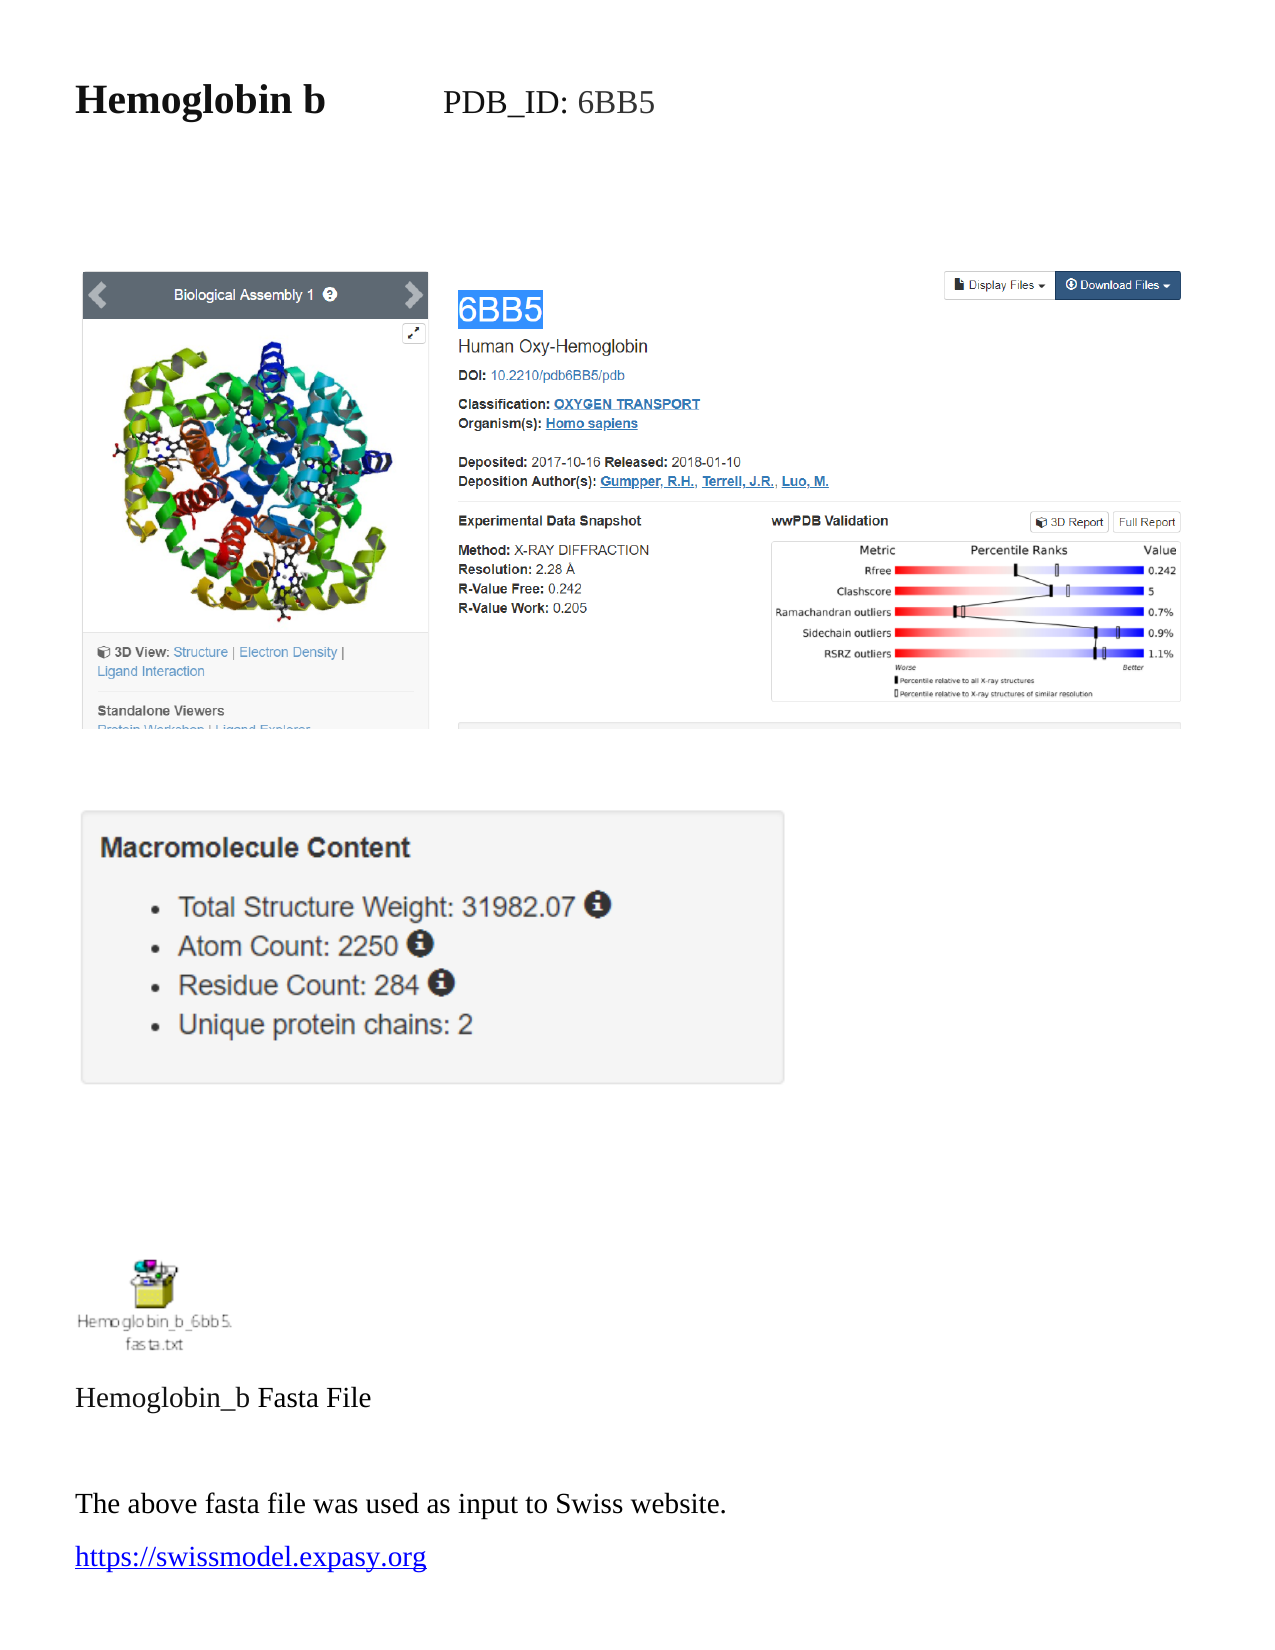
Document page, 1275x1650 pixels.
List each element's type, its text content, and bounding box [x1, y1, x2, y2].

text https://swissmodel.expasy.org [75, 1539, 1200, 1572]
picture [75, 795, 791, 1097]
subtitle Hemoglobin b PDB_ID: 6BB5 [443, 75, 1200, 123]
text Hemoglobin_b Fasta File [257, 1380, 1200, 1414]
text The above fasta file was used as input to Swiss website. [75, 1486, 1200, 1519]
picture [75, 265, 1200, 729]
